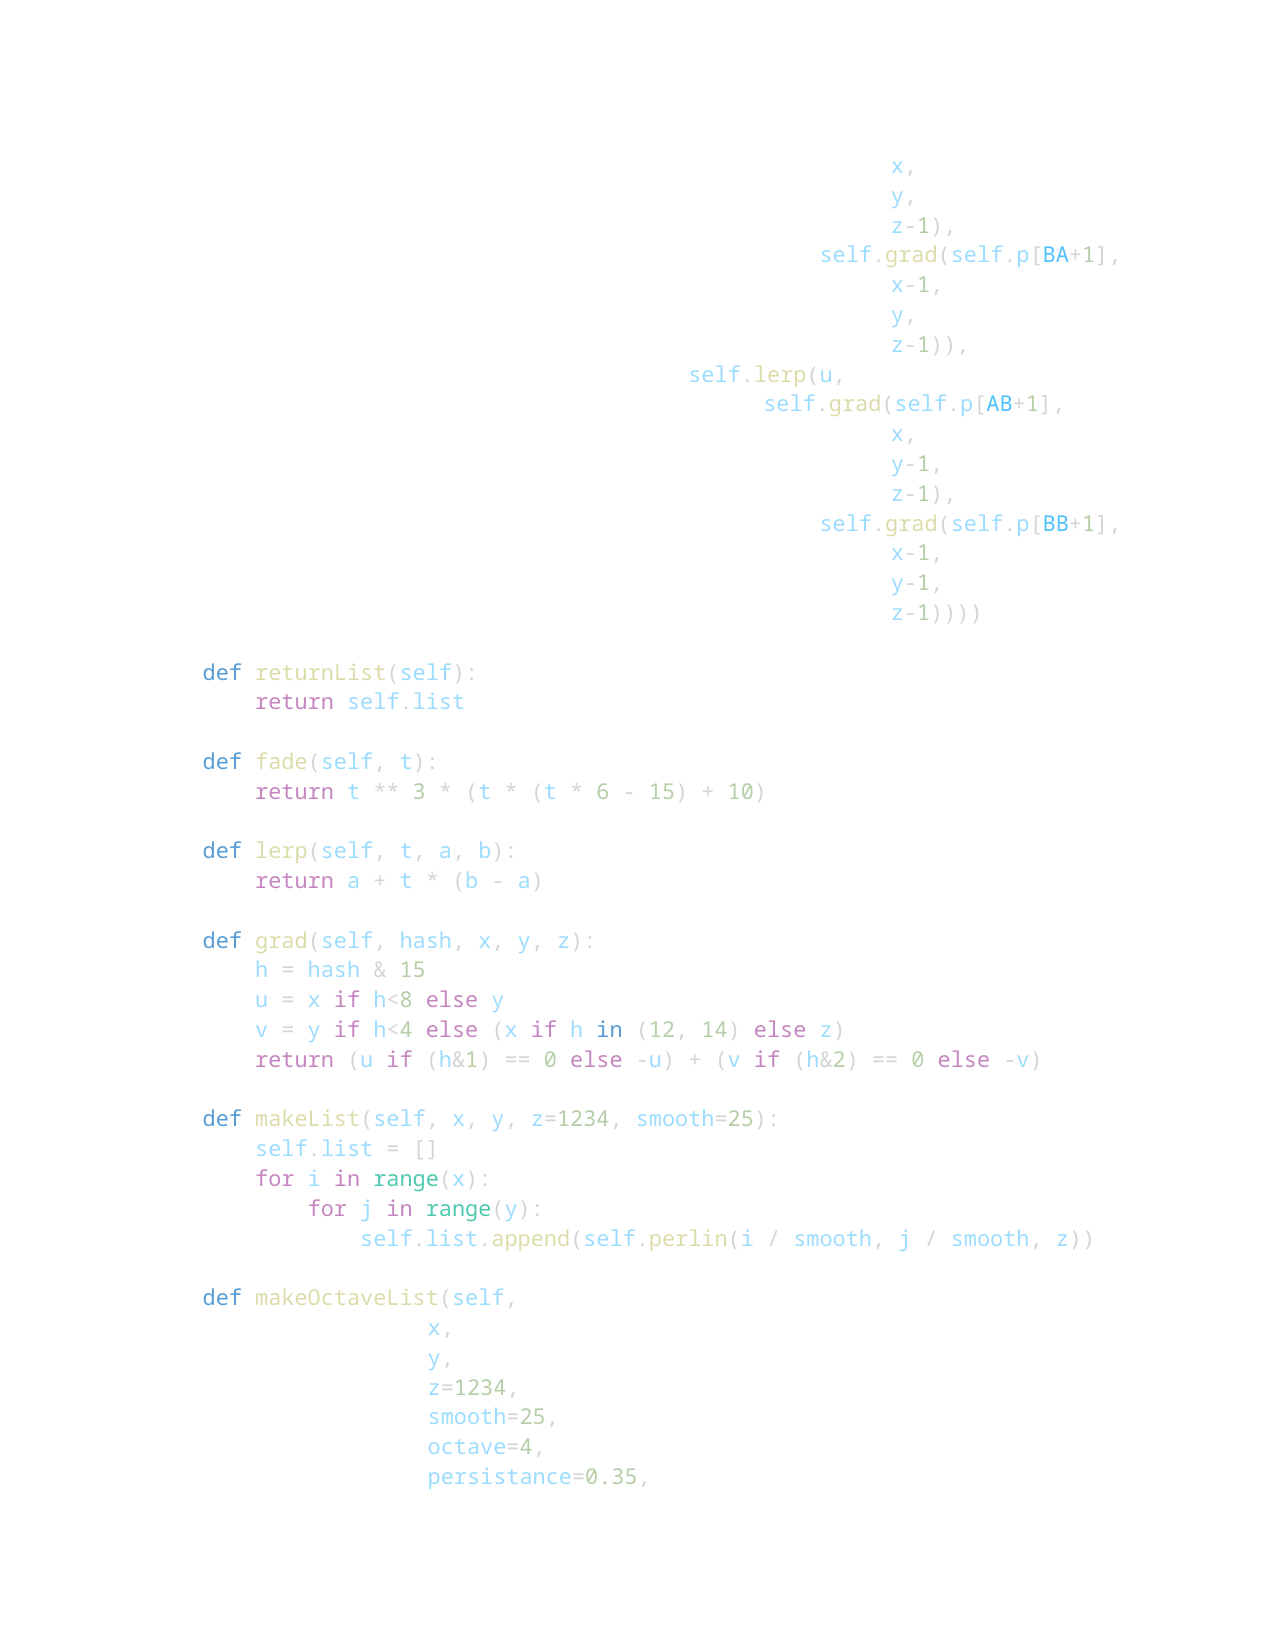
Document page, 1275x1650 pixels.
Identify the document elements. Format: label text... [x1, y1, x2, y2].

text smooth=25, [375, 1401, 1125, 1431]
text self.grad(self.p[BA+1], [150, 239, 1125, 269]
text x-1, [750, 269, 1125, 299]
text x, [825, 418, 1125, 448]
text self.lerp(u, [150, 358, 1125, 388]
text return a + t * (b - a) [150, 865, 1125, 895]
text for i in range(x): [150, 1163, 1125, 1193]
text def makeList(self, x, y, z=1234, smooth=25): [150, 1103, 1125, 1133]
text self.grad(self.p[AB+1], [675, 388, 1125, 418]
text persistance=0.35, [375, 1461, 1125, 1491]
text y, [750, 299, 1125, 329]
text z-1), [825, 478, 1125, 507]
text v = y if h<4 else (x if h in (12, 14) else z) [150, 1014, 1125, 1044]
text for j in range(y): [150, 1193, 1125, 1222]
text return t ** 3 * (t * (t * 6 - 15) + 10) [150, 776, 1125, 805]
text y-1, [825, 567, 1125, 597]
text y, [825, 180, 1125, 209]
text def lerp(self, t, a, b): [150, 835, 1125, 865]
text x, [825, 150, 1125, 180]
text def grad(self, hash, x, y, z): [150, 924, 1125, 954]
text octave=4, [375, 1431, 1125, 1461]
text self.list.append(self.perlin(i / smooth, j / smooth, z)) [150, 1222, 1125, 1252]
text self.grad(self.p[BB+1], [150, 507, 1125, 537]
text y, [375, 1342, 1125, 1371]
text x-1, [825, 537, 1125, 567]
text z=1234, [375, 1371, 1125, 1401]
text u = x if h<8 else y [150, 984, 1125, 1014]
text h = hash & 15 [150, 954, 1125, 984]
text def makeOctaveList(self, [150, 1282, 1125, 1312]
text y-1, [825, 448, 1125, 478]
text z-1)))) [825, 597, 1125, 627]
text self.list = [] [150, 1133, 1125, 1163]
text return self.list [150, 686, 1125, 716]
text x, [375, 1312, 1125, 1342]
text def fade(self, t): [150, 746, 1125, 776]
text def returnList(self): [150, 656, 1125, 686]
text return (u if (h&1) == 0 else -u) + (v if (h&2) == 0 else -v) [150, 1044, 1125, 1073]
text z-1), [825, 209, 1125, 239]
text z-1)), [750, 329, 1125, 358]
